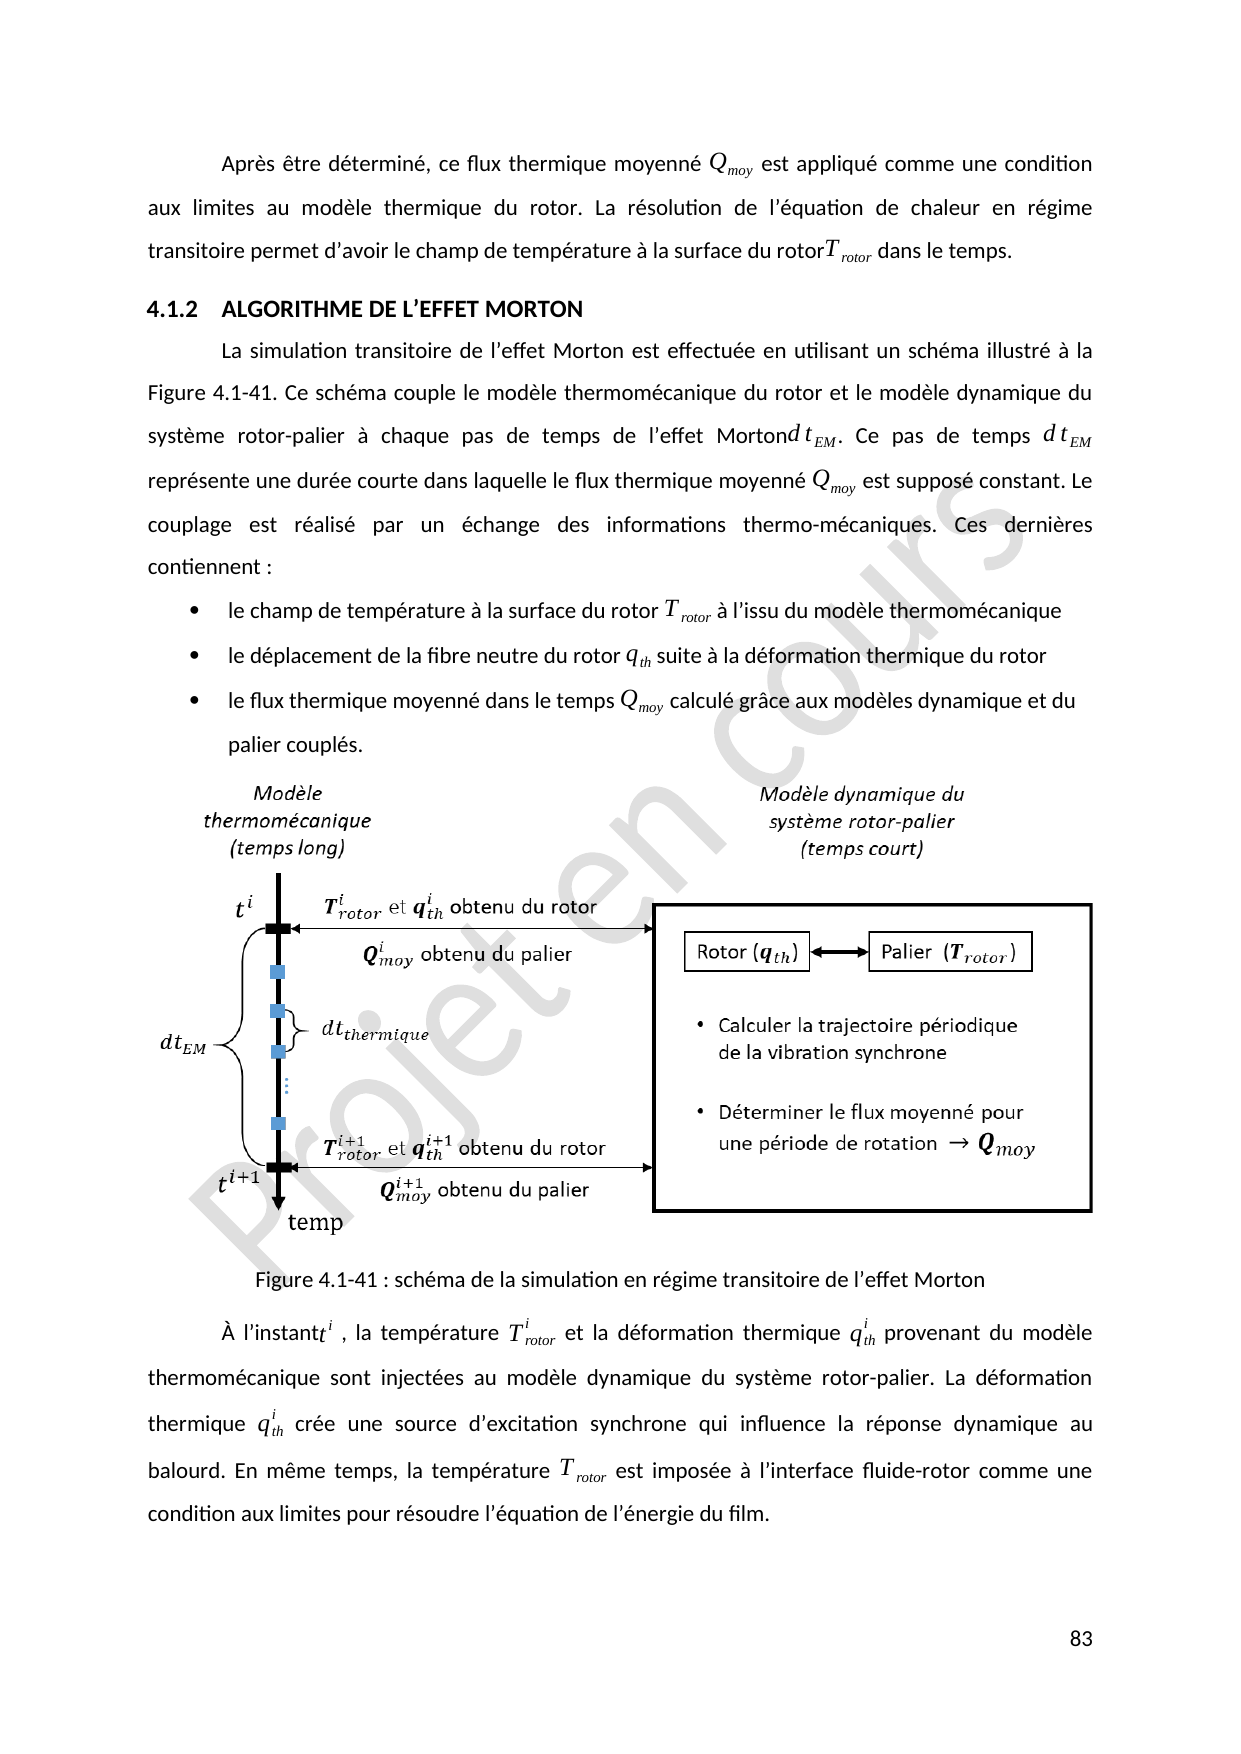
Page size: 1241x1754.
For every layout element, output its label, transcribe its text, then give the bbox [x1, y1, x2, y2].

list le déplacement de la fibre neutre du rotor suite à la déformation thermique du rotor [190, 639, 1093, 671]
text Après être déterminé, ce flux thermique moyenné est appliqué comme une condition aux limites au modèle thermique du rotor. La résolution de l’équation de chaleur en régime transitoire permet d’avoir le champ de température à la surface du rotor dans le temps. [148, 148, 1093, 266]
picture [147, 772, 1093, 1266]
list le flux thermique moyenné dans le temps calculé grâce aux modèles dynamique et du palier couplés. [190, 685, 1093, 758]
list le champ de température à la surface du rotor à l’issu du modèle thermomécanique [190, 594, 1093, 626]
subtitle Algorithme de l’effet Morton [146, 293, 1093, 323]
text À l’instant , la température et la déformation thermique provenant du modèle thermomécanique sont injectées au modèle dynamique du système rotor-palier. La déformation thermique crée une source d’excitation synchrone qui influence la réponse dynamique au balourd. En même temps, la température est imposée à l’interface fluide-rotor comme une condition aux limites pour résoudre l’équation de l’énergie du film. [148, 1314, 1093, 1527]
